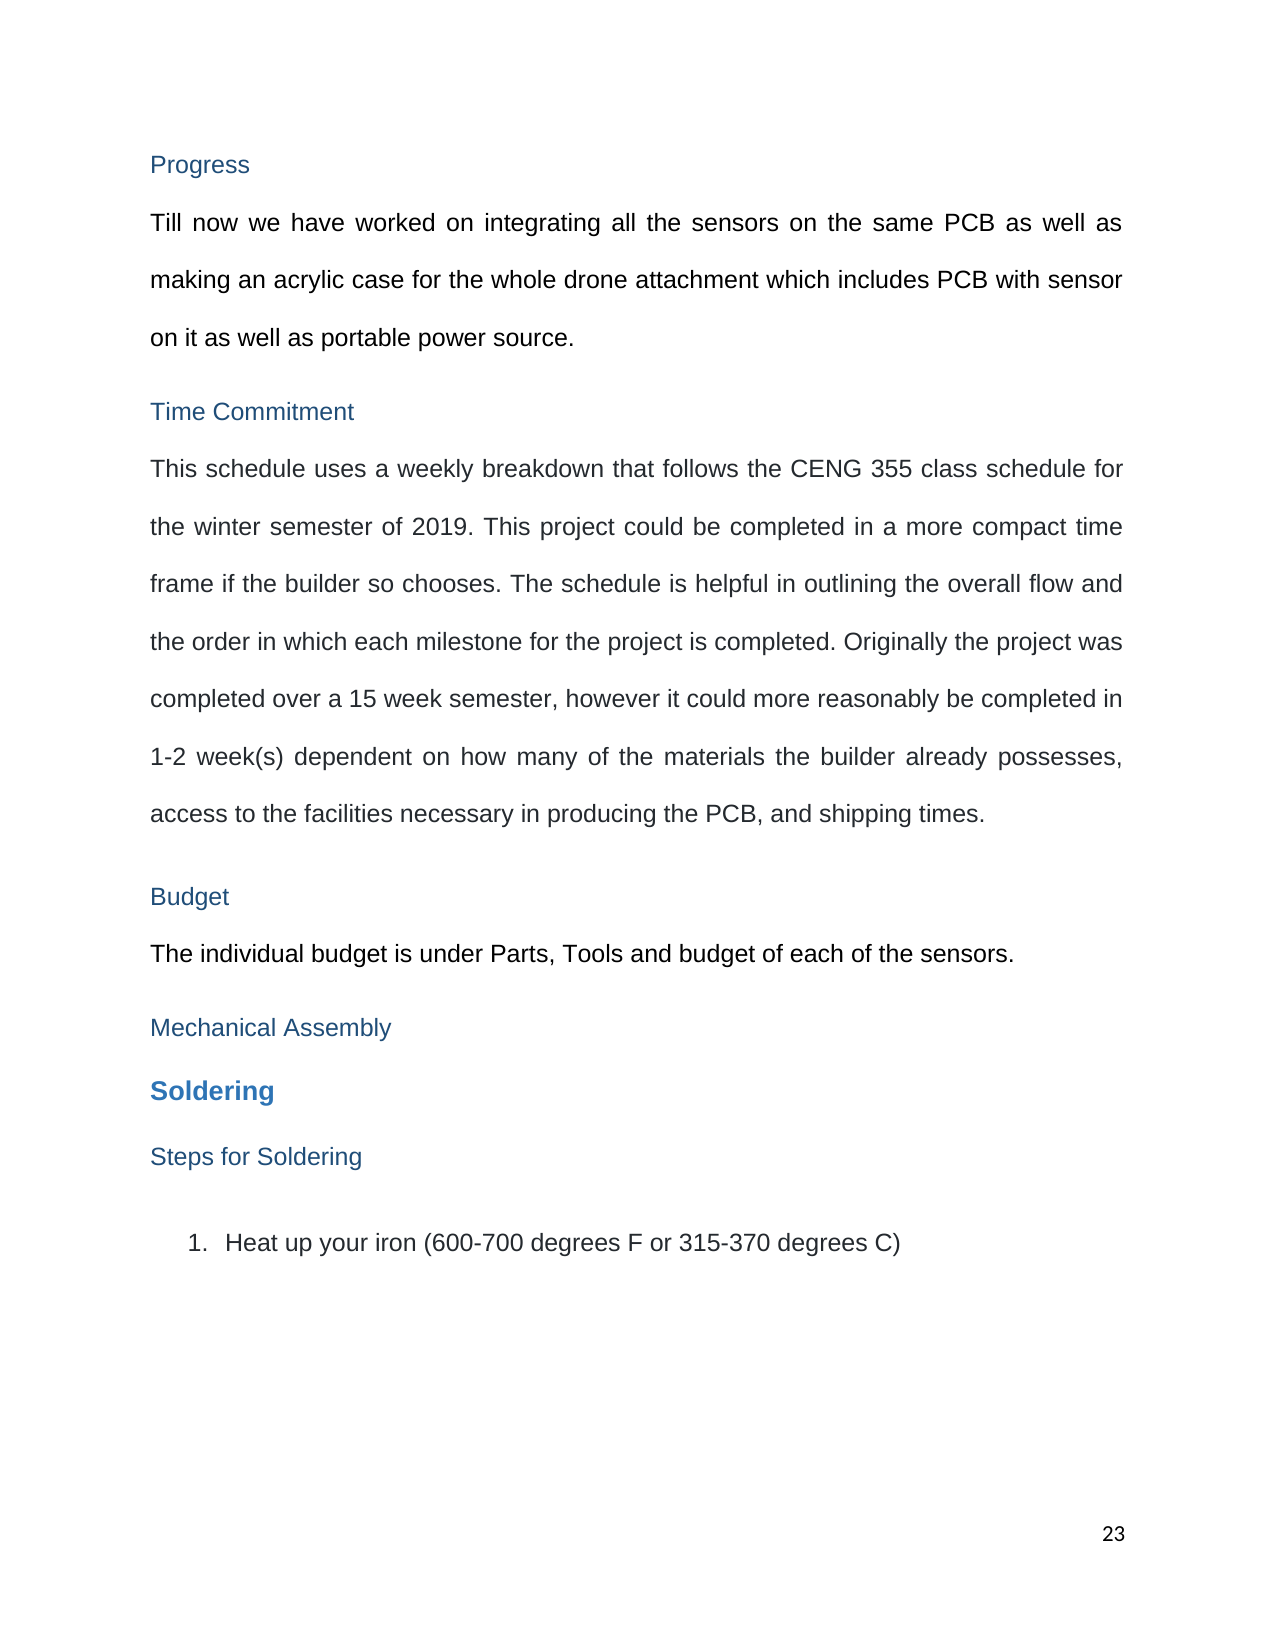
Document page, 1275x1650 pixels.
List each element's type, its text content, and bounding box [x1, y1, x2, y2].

subtitle Steps for Soldering [150, 1142, 1125, 1170]
text Till now we have worked on integrating all the sensors on the same PCB as well as making an acrylic case for the whole drone attachment which includes PCB with sensor on it as well as portable power source. [150, 207, 1125, 351]
subtitle Budget [150, 882, 1125, 910]
subtitle Time Commitment [150, 397, 1125, 425]
list Heat up your iron (600-700 degrees F or 315-370 degrees C) [187, 1228, 1125, 1257]
text This schedule uses a weekly breakdown that follows the CENG 355 class schedule for the winter semester of 2019. This project could be completed in a more compact time frame if the builder so chooses. The schedule is helpful in outlining the overall flow and the order in which each milestone for the project is completed. Originally the project was completed over a 15 week semester, however it could more reasonably be completed in 1-2 week(s) dependent on how many of the materials the builder already possesses, access to the facilities necessary in producing the PCB, and shipping times. [150, 454, 1125, 828]
subtitle Soldering [150, 1075, 1125, 1106]
subtitle Mechanical Assembly [150, 1013, 1125, 1042]
subtitle Progress [150, 150, 1125, 179]
text The individual budget is under Parts, Tools and budget of each of the sensors. [150, 939, 1125, 968]
